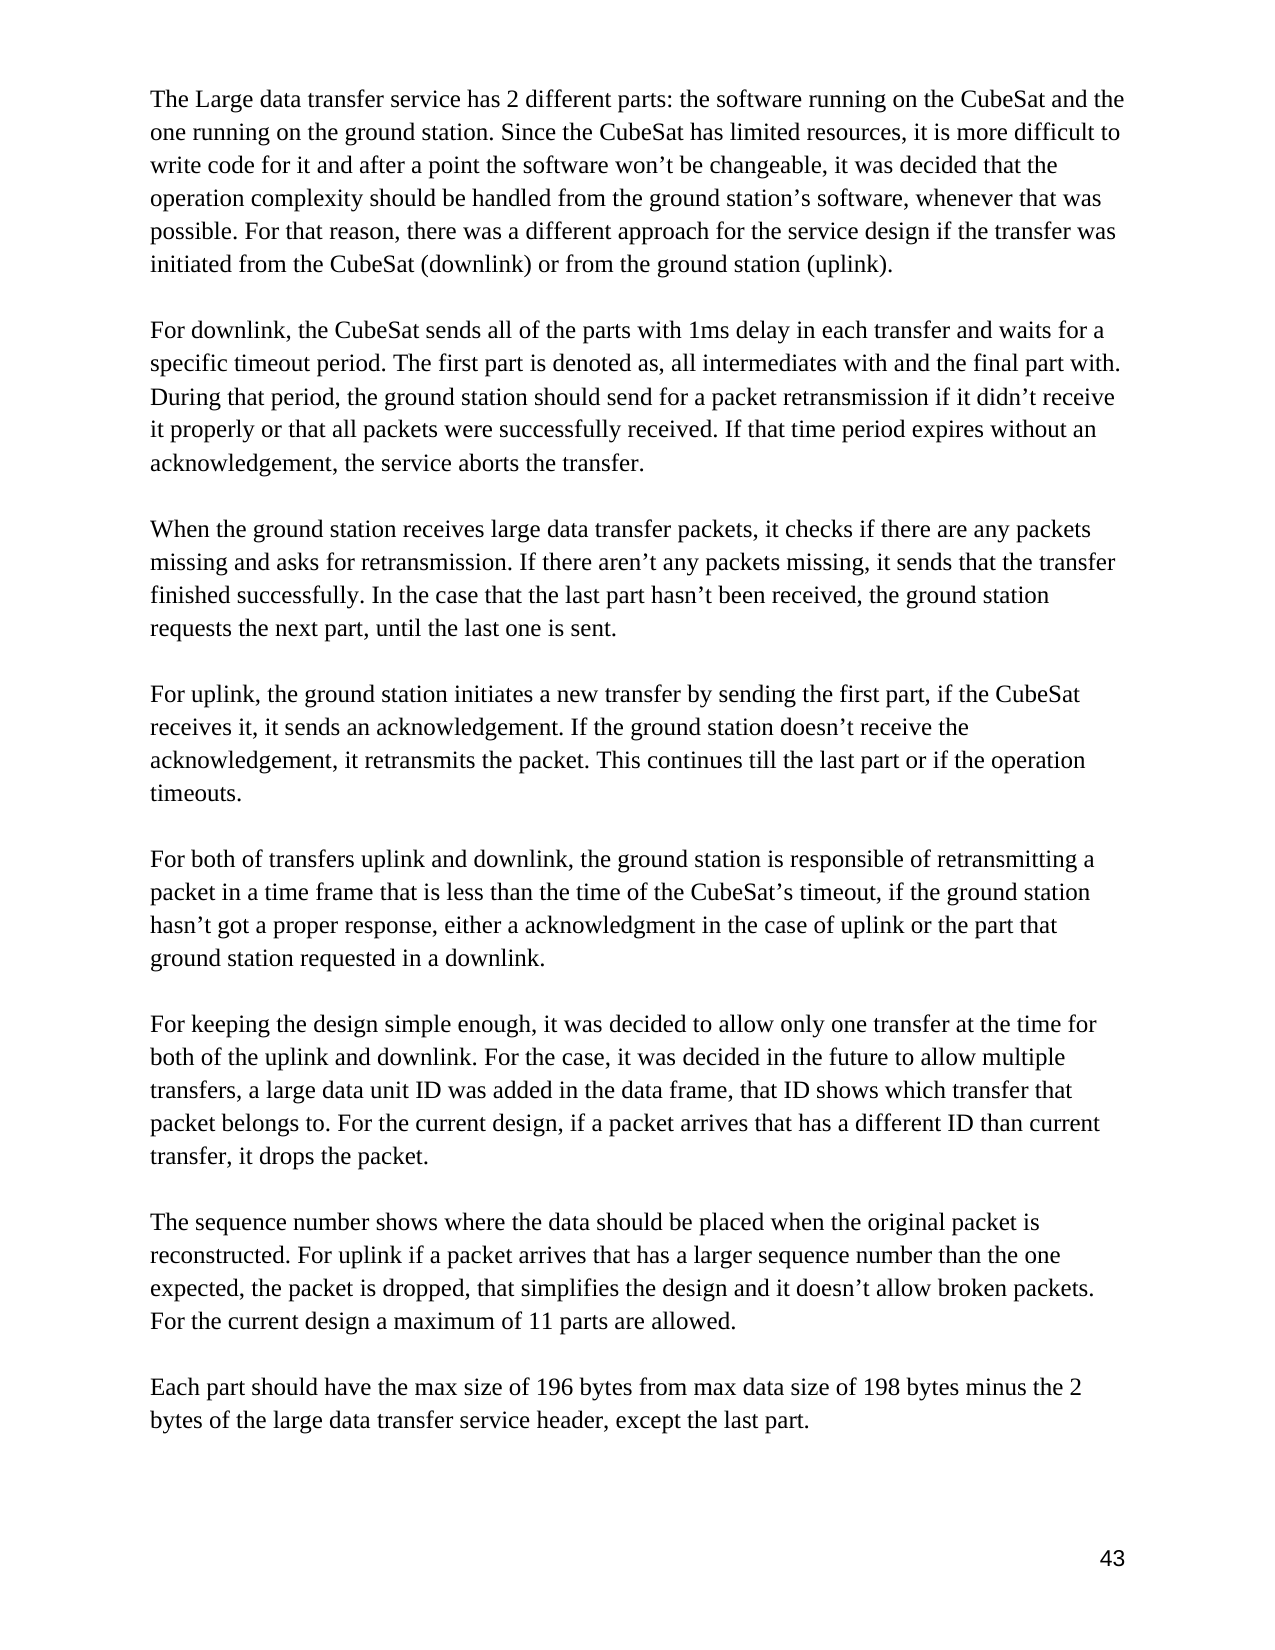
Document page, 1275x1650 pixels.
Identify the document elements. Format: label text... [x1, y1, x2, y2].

text The sequence number shows where the data should be placed when the original packet is reconstructed. For uplink if a packet arrives that has a larger sequence number than the one expected, the packet is dropped, that simplifies the design and it doesn’t allow broken packets. For the current design a maximum of 11 parts are allowed. [150, 1207, 1125, 1335]
text Each part should have the max size of 196 bytes from max data size of 198 bytes minus the 2 bytes of the large data transfer service header, except the last part. [150, 1372, 1125, 1434]
text For uplink, the ground station initiates a new transfer by sending the first part, if the CubeSat receives it, it sends an acknowledgement. If the ground station doesn’t receive the acknowledgement, it retransmits the packet. This continues till the last part or if the operation timeouts. [150, 679, 1125, 807]
text The Large data transfer service has 2 different parts: the software running on the CubeSat and the one running on the ground station. Since the CubeSat has limited resources, it is more difficult to write code for it and after a point the software won’t be changeable, it was decided that the operation complexity should be handled from the ground station’s software, whenever that was possible. For that reason, there was a different approach for the service design if the transfer was initiated from the CubeSat (downlink) or from the ground station (uplink). [150, 84, 1125, 278]
text When the ground station receives large data transfer packets, it checks if there are any packets missing and asks for retransmission. If there aren’t any packets missing, it sends that the transfer finished successfully. In the case that the last part hasn’t been received, the ground station requests the next part, until the last one is sent. [150, 514, 1125, 641]
text For keeping the design simple enough, it was decided to allow only one transfer at the time for both of the uplink and downlink. For the case, it was decided in the future to allow multiple transfers, a large data unit ID was added in the data frame, that ID shows which transfer that packet belongs to. For the current design, if a packet arrives that has a different ID than current transfer, it drops the packet. [150, 1009, 1125, 1170]
text For both of transfers uplink and downlink, the ground station is responsible of retransmitting a packet in a time frame that is less than the time of the CubeSat’s timeout, if the ground station hasn’t got a proper response, either a acknowledgment in the case of uplink or the part that ground station requested in a downlink. [150, 844, 1125, 972]
text For downlink, the CubeSat sends all of the parts with 1ms delay in each transfer and waits for a specific timeout period. The first part is denoted as, all intermediates with and the final part with. During that period, the ground station should send for a packet retransmission if it didn’t receive it properly or that all packets were successfully received. If that time period expires without an acknowledgement, the service aborts the transfer. [150, 316, 1125, 476]
